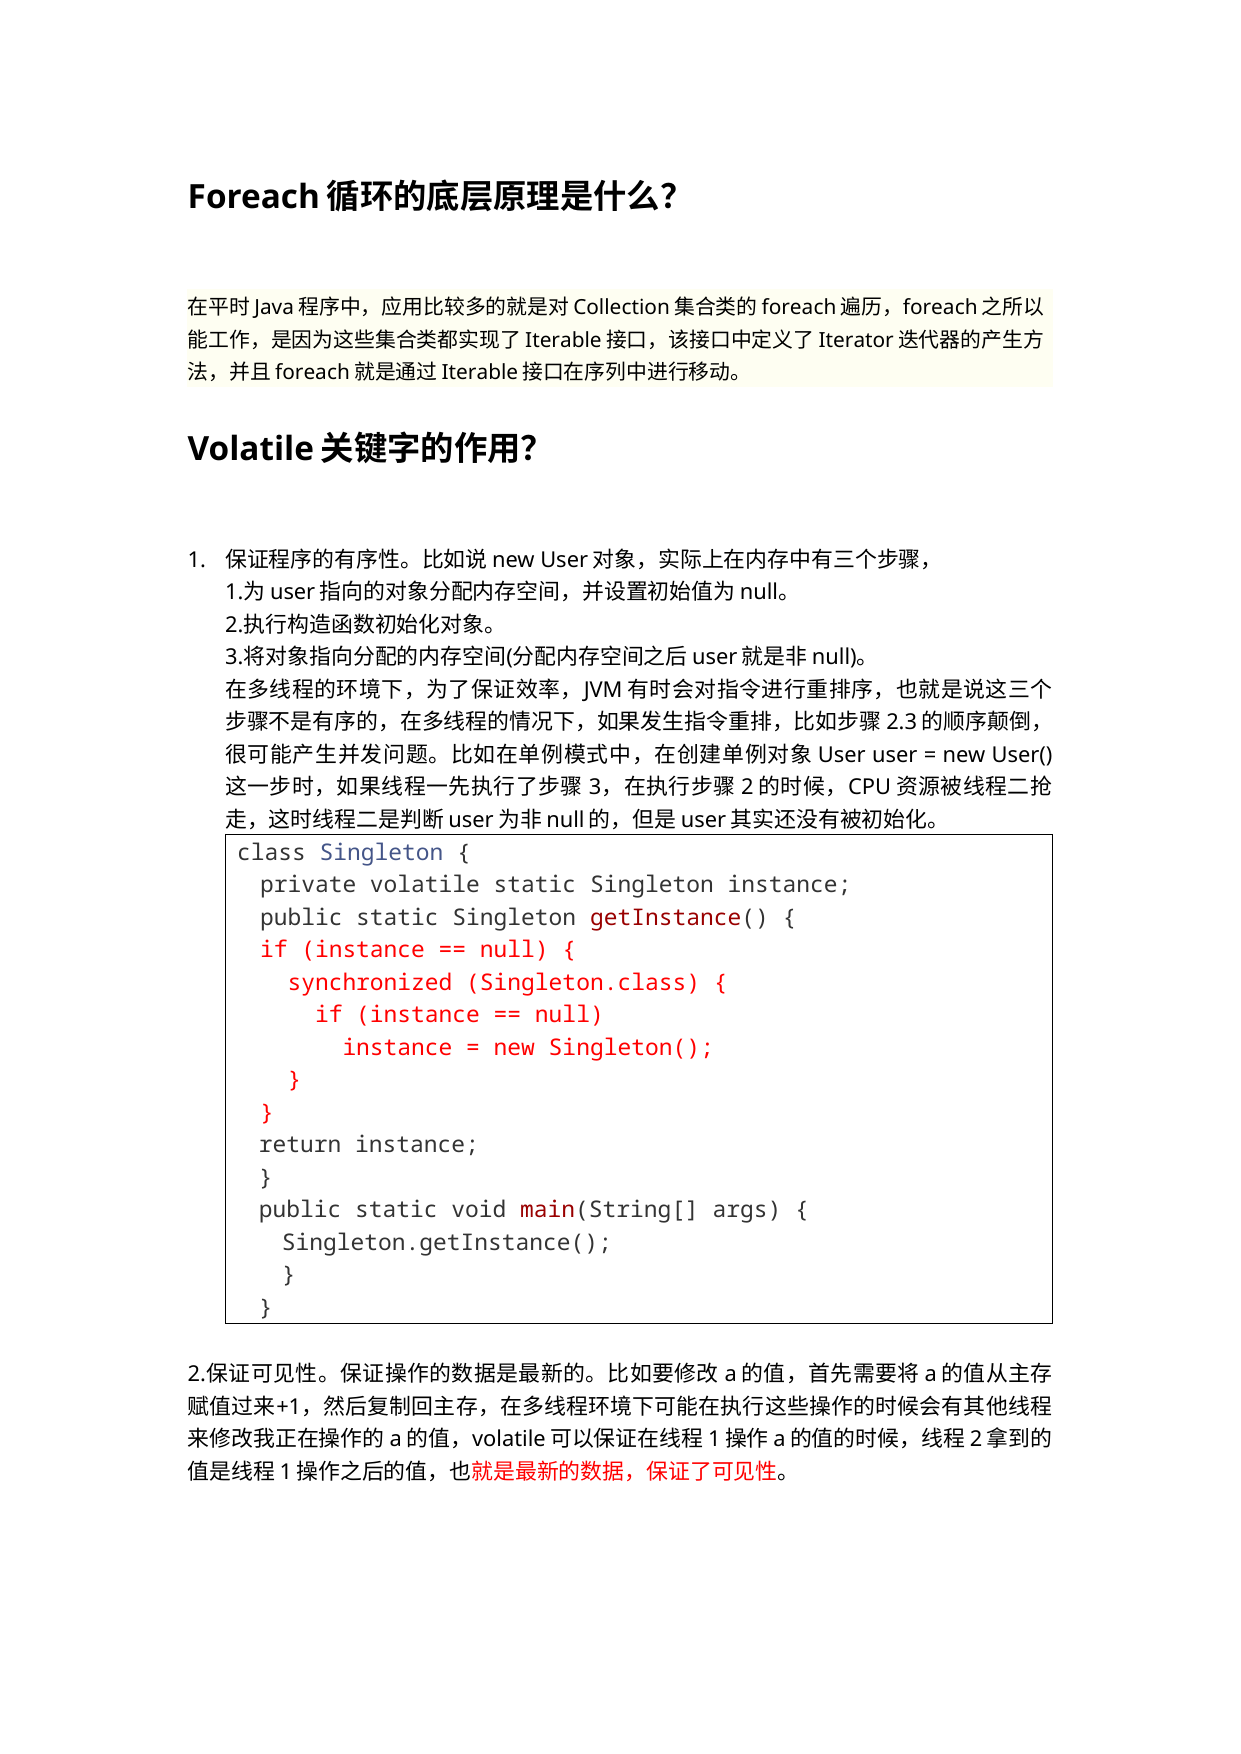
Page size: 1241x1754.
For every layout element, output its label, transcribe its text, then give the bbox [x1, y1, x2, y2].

list 1.为user指向的对象分配内存空间，并设置初始值为null。 [225, 574, 1053, 606]
text 2.保证可见性。保证操作的数据是最新的。比如要修改a的值，首先需要将a的值从主存赋值过来+1，然后复制回主存，在多线程环境下可能在执行这些操作的时候会有其他线程来修改我正在操作的a的值，volatile可以保证在线程1操作a的值的时候，线程2拿到的值是线程1操作之后的值，也就是最新的数据，保证了可见性。 [187, 1356, 1053, 1486]
table_header class Singleton { private volatile static Singleton instance; public static Singleton getInstance() { if (instance == null) { synchronized (Singleton.class) { if (instance == null) instance = new Singleton(); } } return instance; } public static void main(String[] args) { Singleton.getInstance(); } } [226, 835, 1052, 1322]
list 在多线程的环境下，为了保证效率，JVM有时会对指令进行重排序，也就是说这三个步骤不是有序的，在多线程的情况下，如果发生指令重排，比如步骤2.3的顺序颠倒，很可能产生并发问题。比如在单例模式中，在创建单例对象User user = new User() 这一步时，如果线程一先执行了步骤3，在执行步骤2的时候，CPU资源被线程二抢走，这时线程二是判断user为非null的，但是user其实还没有被初始化。 [225, 671, 1053, 834]
list 保证程序的有序性。比如说new User对象，实际上在内存中有三个步骤， [187, 541, 1053, 574]
subtitle Foreach循环的底层原理是什么？ [187, 162, 1053, 227]
list 3.将对象指向分配的内存空间(分配内存空间之后user就是非null)。 [225, 639, 1053, 671]
subtitle Volatile关键字的作用？ [187, 414, 1053, 479]
list 2.执行构造函数初始化对象。 [225, 606, 1053, 639]
text 在平时Java程序中，应用比较多的就是对Collection集合类的foreach遍历，foreach之所以能工作，是因为这些集合类都实现了Iterable接口，该接口中定义了Iterator迭代器的产生方法，并且foreach就是通过Iterable接口在序列中进行移动。 [187, 289, 1053, 387]
